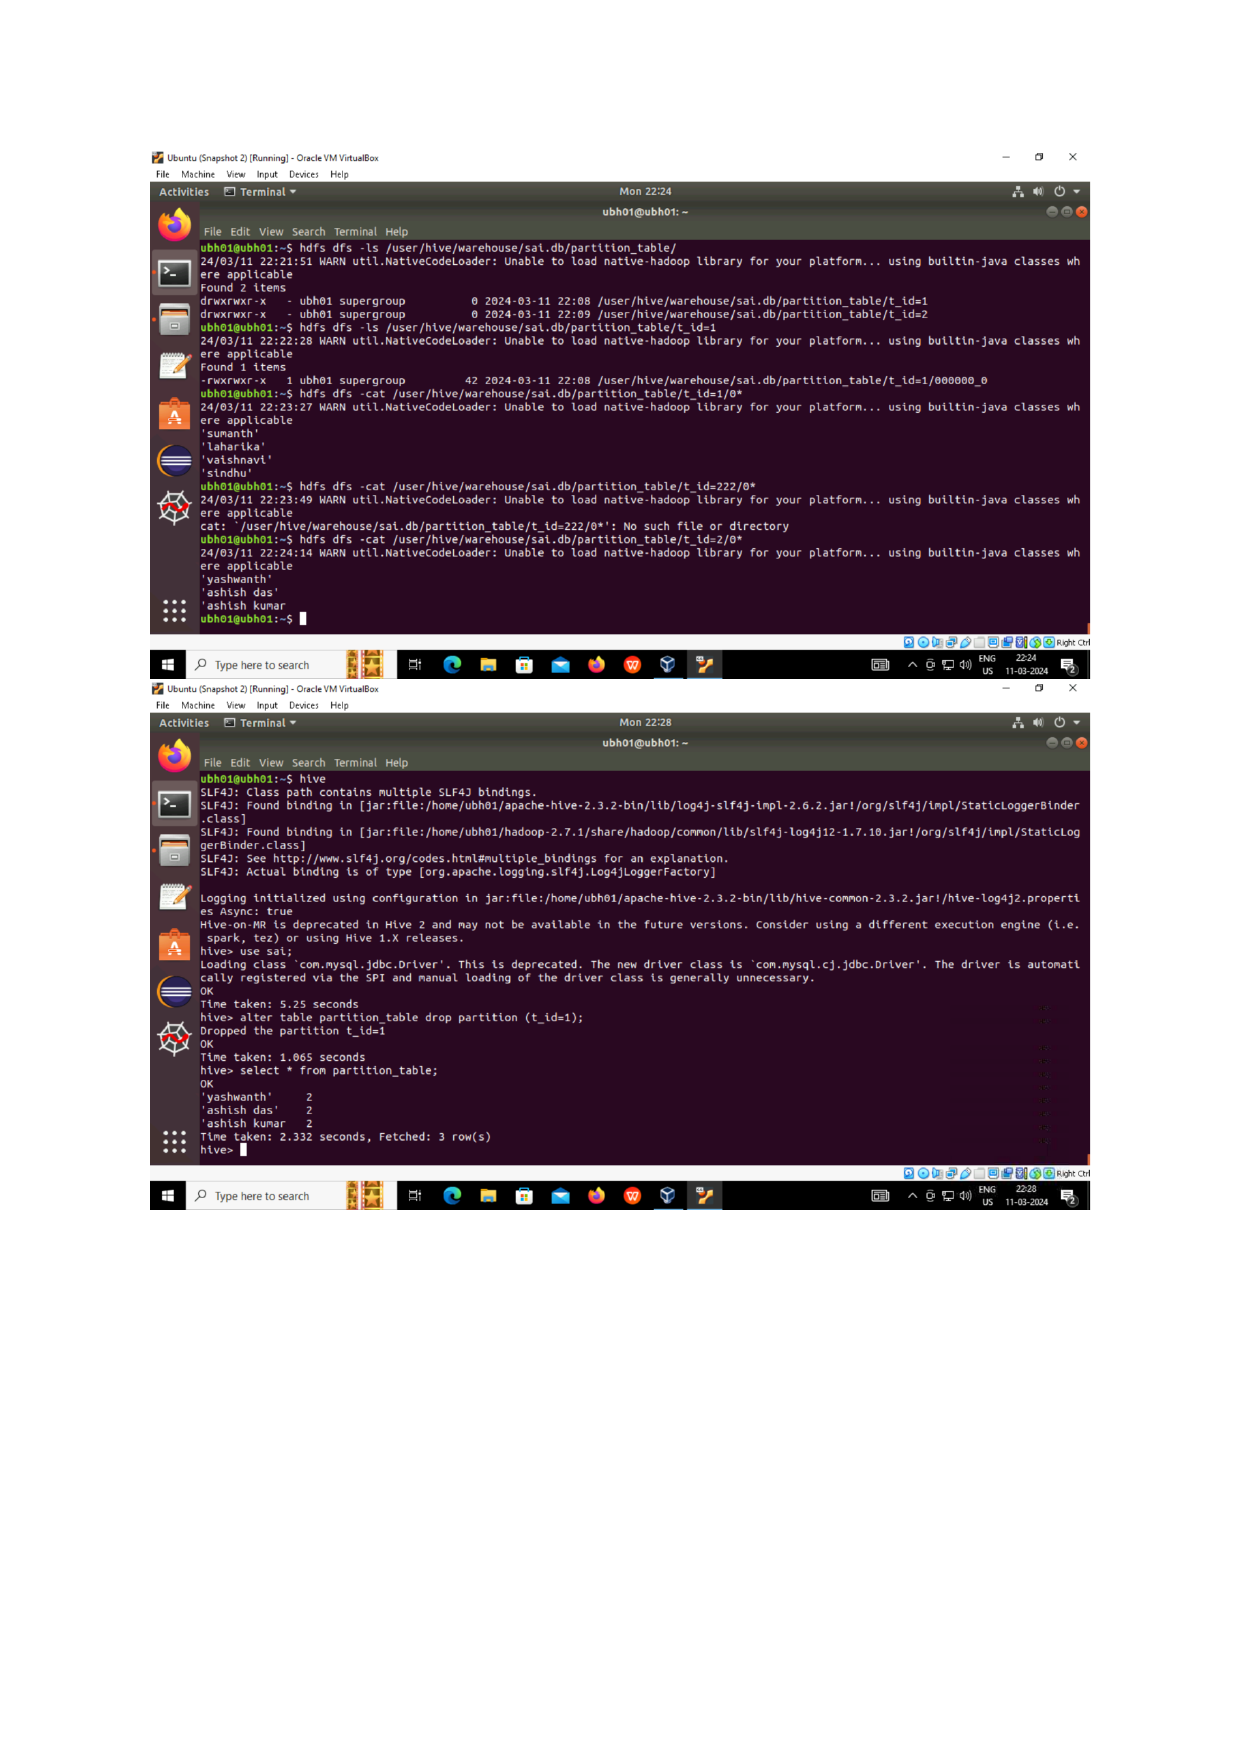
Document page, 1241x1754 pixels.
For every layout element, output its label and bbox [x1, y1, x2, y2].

picture [150, 681, 1091, 1210]
picture [150, 150, 1091, 679]
